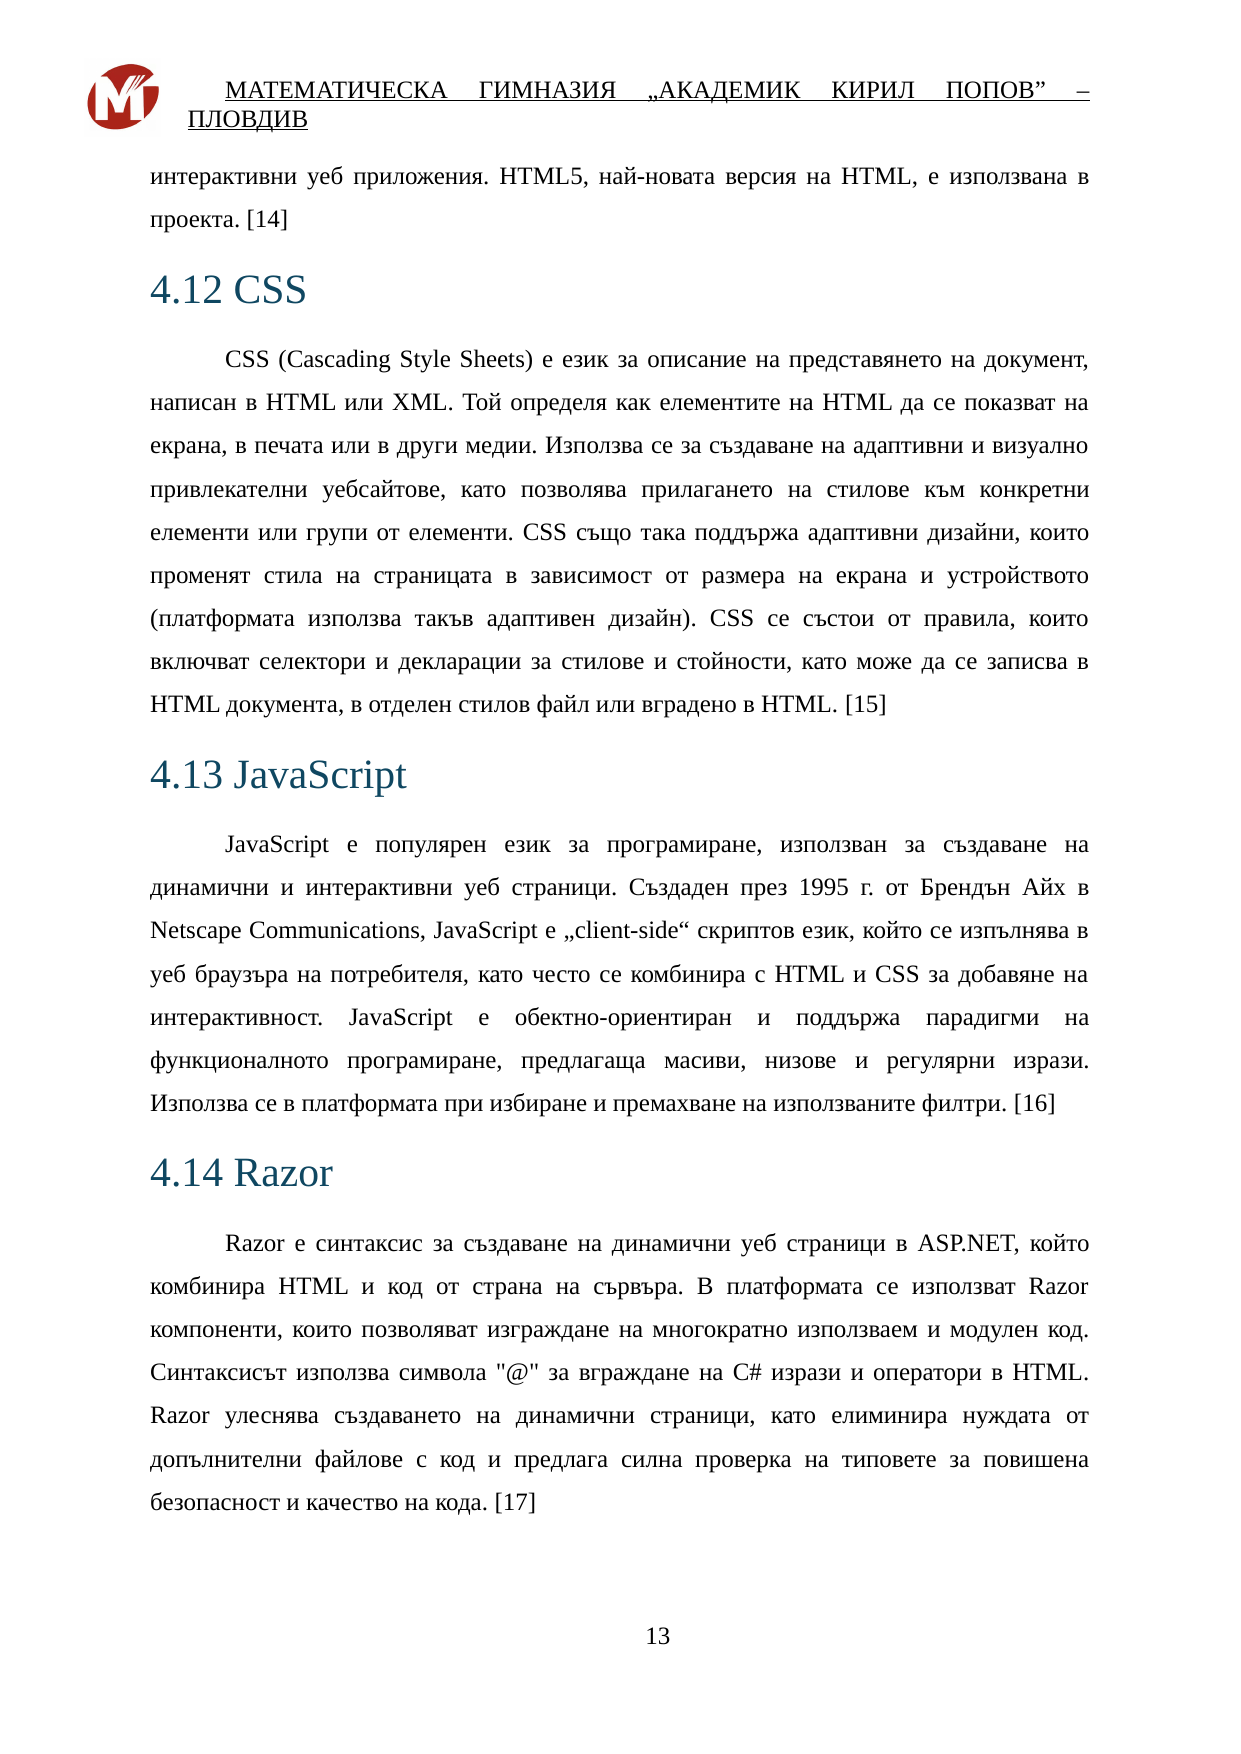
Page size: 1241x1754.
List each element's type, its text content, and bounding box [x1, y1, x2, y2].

text Razor е синтаксис за създаване на динамични уеб страници в ASP.NET, който комбинира HTML и код от страна на сървъра. В платформата се използват Razor компоненти, които позволяват изграждане на многократно използваем и модулен код. Синтаксисът използва символа "@" за вграждане на C# изрази и оператори в HTML. Razor улеснява създаването на динамични страници, като елиминира нуждата от допълнителни файлове с код и предлага силна проверка на типовете за повишена безопасност и качество на кода. [150, 1228, 1090, 1516]
subtitle 4.13 JavaScript [150, 749, 1090, 797]
text JavaScript е популярен език за програмиране, използван за създаване на динамични и интерактивни уеб страници. Създаден през 1995 г. от Брендън Айх в Netscape Communications, JavaScript е „client-side“ скриптов език, който се изпълнява в уеб браузъра на потребителя, като често се комбинира с HTML и CSS за добавяне на интерактивност. JavaScript е обектно-ориентиран и поддържа парадигми на функционалното програмиране, предлагаща масиви, низове и регулярни изрази. Използва се в платформата при избиране и премахване на използваните филтри. [150, 829, 1090, 1117]
text CSS (Cascading Style Sheets) е език за описание на представянето на документ, написан в HTML или XML. Той определя как елементите на HTML да се показват на екрана, в печата или в други медии. Използва се за създаване на адаптивни и визуално привлекателни уебсайтове, като позволява прилагането на стилове към конкретни елементи или групи от елементи. CSS също така поддържа адаптивни дизайни, които променят стила на страницата в зависимост от размера на екрана и устройството (платформата използва такъв адаптивен дизайн). CSS се състои от правила, които включват селектори и декларации за стилове и стойности, като може да се записва в HTML документа, в отделен стилов файл или вградено в HTML. [150, 344, 1090, 718]
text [150, 161, 1090, 233]
subtitle 4.14 Razor [150, 1148, 1090, 1196]
subtitle 4.12 CSS [150, 264, 1090, 312]
picture [83, 58, 162, 137]
